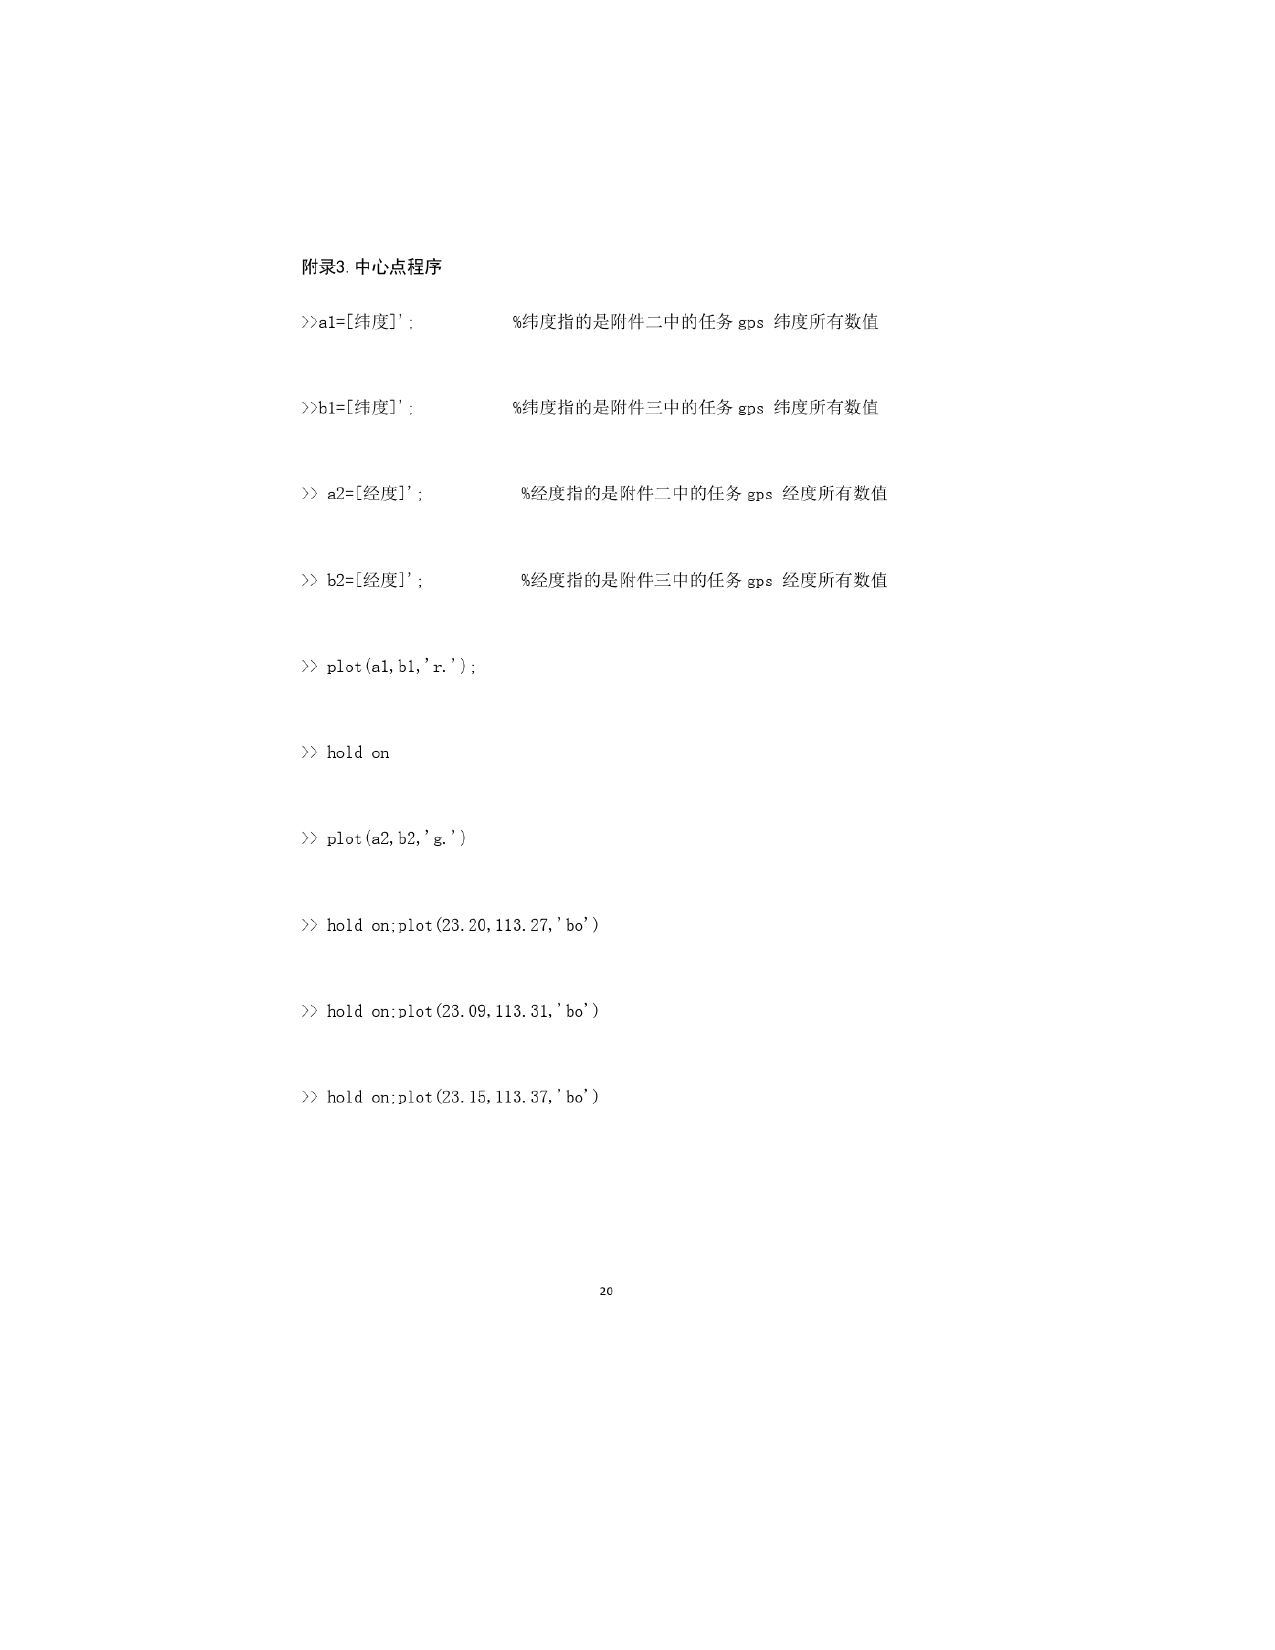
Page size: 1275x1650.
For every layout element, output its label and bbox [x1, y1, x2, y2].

picture [168, 150, 1044, 1388]
